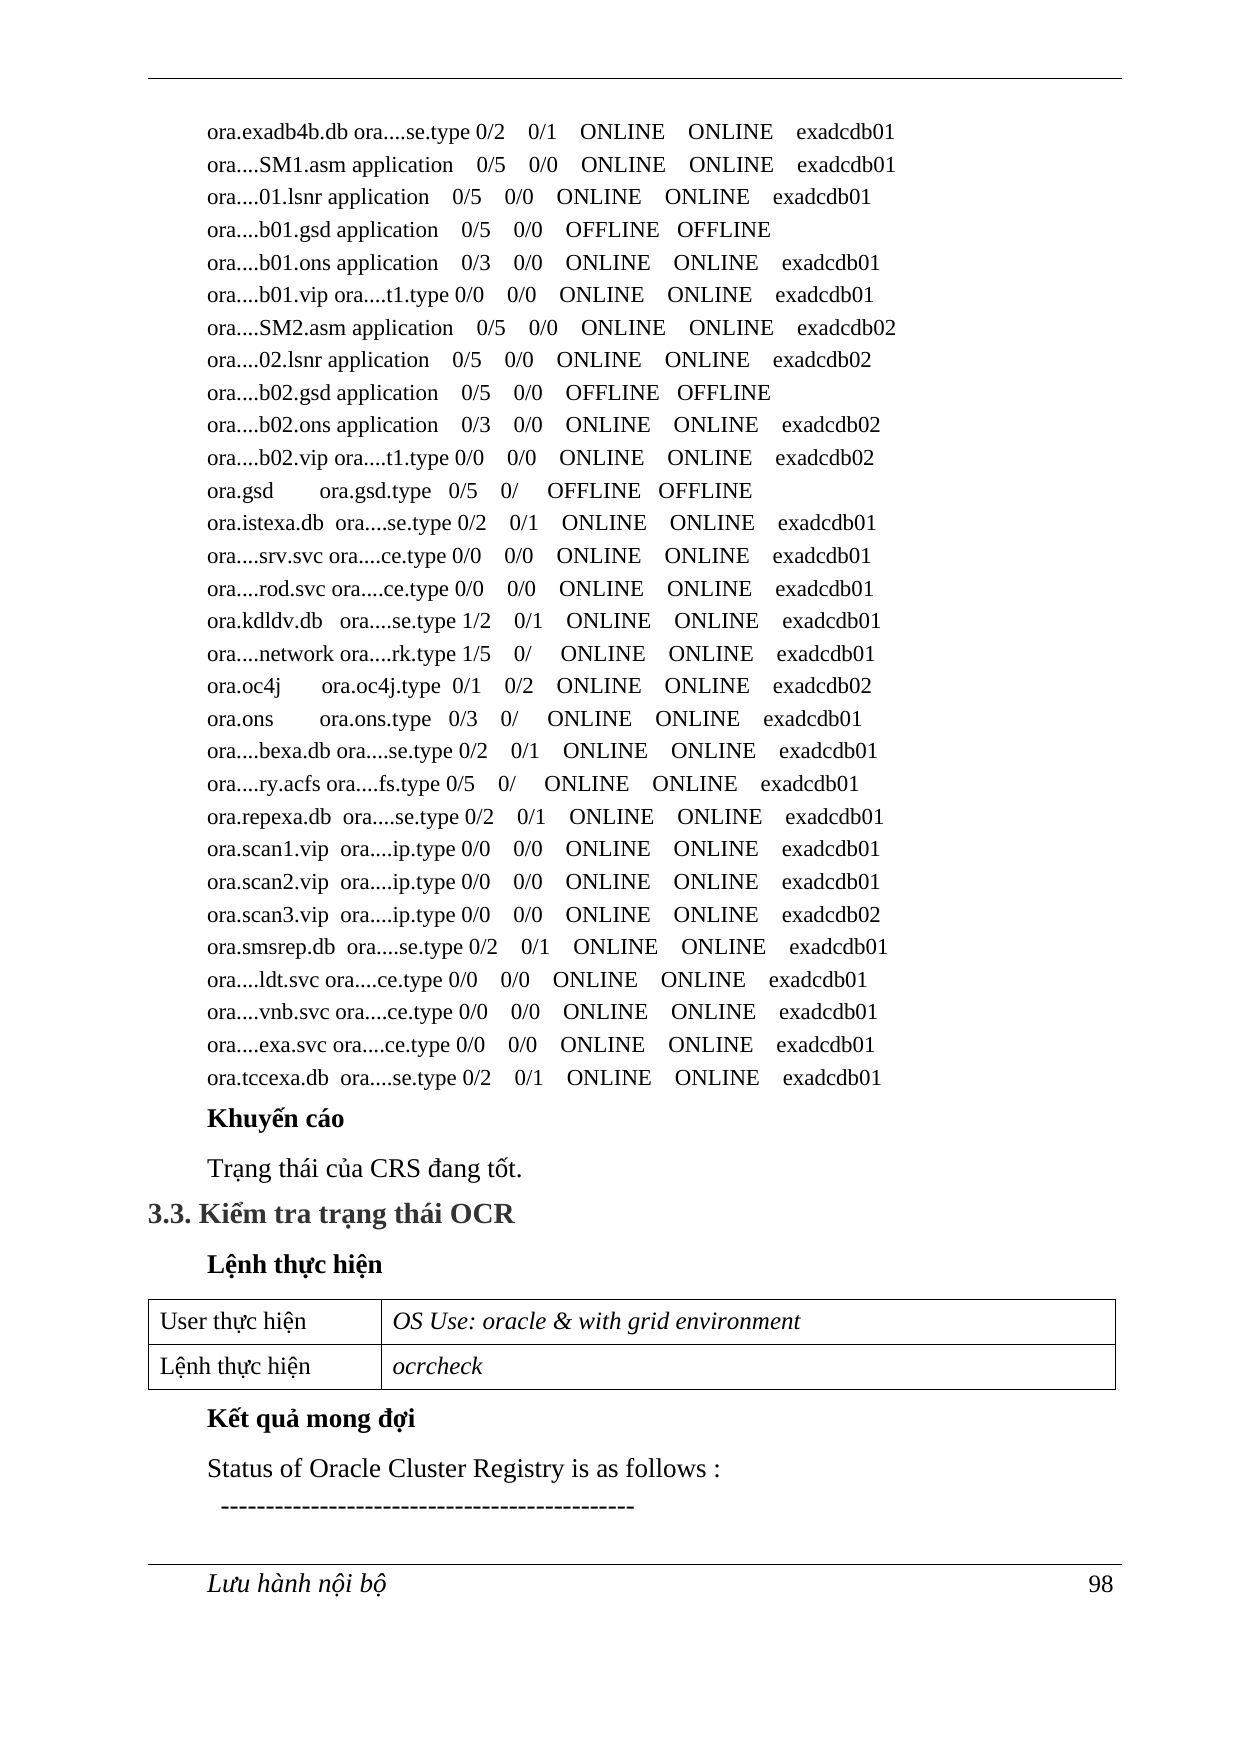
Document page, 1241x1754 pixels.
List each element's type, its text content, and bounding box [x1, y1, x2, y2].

text ora....exa.svc ora....ce.type 0/0 0/0 ONLINE ONLINE exadcdb01 [148, 1031, 1122, 1057]
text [148, 1452, 1122, 1483]
text ora....vnb.svc ora....ce.type 0/0 0/0 ONLINE ONLINE exadcdb01 [148, 998, 1122, 1025]
text ora....b01.ons application 0/3 0/0 ONLINE ONLINE exadcdb01 [148, 248, 1122, 275]
text ora....b02.ons application 0/3 0/0 ONLINE ONLINE exadcdb02 [148, 412, 1122, 438]
text ora....b02.vip ora....t1.type 0/0 0/0 ONLINE ONLINE exadcdb02 [148, 444, 1122, 471]
subtitle Kết quả mong đợi [148, 1402, 1128, 1433]
text ora....b02.gsd application 0/5 0/0 OFFLINE OFFLINE [148, 379, 1122, 405]
text ora....02.lsnr application 0/5 0/0 ONLINE ONLINE exadcdb02 [148, 346, 1122, 373]
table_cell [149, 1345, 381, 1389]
text ora....rod.svc ora....ce.type 0/0 0/0 ONLINE ONLINE exadcdb01 [148, 574, 1122, 601]
subtitle Khuyến cáo [148, 1102, 1128, 1134]
text ora.repexa.db ora....se.type 0/2 0/1 ONLINE ONLINE exadcdb01 [148, 803, 1122, 829]
text ora.scan1.vip ora....ip.type 0/0 0/0 ONLINE ONLINE exadcdb01 [148, 835, 1122, 862]
text ora....SM1.asm application 0/5 0/0 ONLINE ONLINE exadcdb01 [148, 151, 1122, 177]
text ora.kdldv.db ora....se.type 1/2 0/1 ONLINE ONLINE exadcdb01 [148, 607, 1122, 633]
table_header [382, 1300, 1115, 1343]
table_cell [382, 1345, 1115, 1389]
text ora....SM2.asm application 0/5 0/0 ONLINE ONLINE exadcdb02 [148, 314, 1122, 340]
text ora....b01.gsd application 0/5 0/0 OFFLINE OFFLINE [148, 216, 1122, 242]
text ---------------------------------------------- [148, 1489, 1122, 1521]
text ora.istexa.db ora....se.type 0/2 0/1 ONLINE ONLINE exadcdb01 [148, 509, 1122, 536]
text ora....ldt.svc ora....ce.type 0/0 0/0 ONLINE ONLINE exadcdb01 [148, 966, 1122, 992]
text ora....srv.svc ora....ce.type 0/0 0/0 ONLINE ONLINE exadcdb01 [148, 542, 1122, 568]
text ora.smsrep.db ora....se.type 0/2 0/1 ONLINE ONLINE exadcdb01 [148, 933, 1122, 959]
text ora....bexa.db ora....se.type 0/2 0/1 ONLINE ONLINE exadcdb01 [148, 738, 1122, 764]
subtitle Lệnh thực hiện [148, 1249, 1128, 1280]
subtitle 3.3. Kiểm tra trạng thái OCR [148, 1196, 1122, 1229]
text ora....b01.vip ora....t1.type 0/0 0/0 ONLINE ONLINE exadcdb01 [148, 281, 1122, 307]
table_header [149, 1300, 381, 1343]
text ora.gsd ora.gsd.type 0/5 0/ OFFLINE OFFLINE [148, 477, 1122, 503]
text ora.oc4j ora.oc4j.type 0/1 0/2 ONLINE ONLINE exadcdb02 [148, 672, 1122, 699]
text ora.tccexa.db ora....se.type 0/2 0/1 ONLINE ONLINE exadcdb01 [148, 1064, 1122, 1090]
text ora.scan2.vip ora....ip.type 0/0 0/0 ONLINE ONLINE exadcdb01 [148, 868, 1122, 894]
text Trạng thái của CRS đang tốt. [148, 1152, 1122, 1183]
text ora....network ora....rk.type 1/5 0/ ONLINE ONLINE exadcdb01 [148, 640, 1122, 666]
text ora.exadb4b.db ora....se.type 0/2 0/1 ONLINE ONLINE exadcdb01 [148, 118, 1122, 144]
text ora....ry.acfs ora....fs.type 0/5 0/ ONLINE ONLINE exadcdb01 [148, 770, 1122, 797]
text ora.scan3.vip ora....ip.type 0/0 0/0 ONLINE ONLINE exadcdb02 [148, 901, 1122, 927]
text ora.ons ora.ons.type 0/3 0/ ONLINE ONLINE exadcdb01 [148, 705, 1122, 731]
text ora....01.lsnr application 0/5 0/0 ONLINE ONLINE exadcdb01 [148, 183, 1122, 210]
